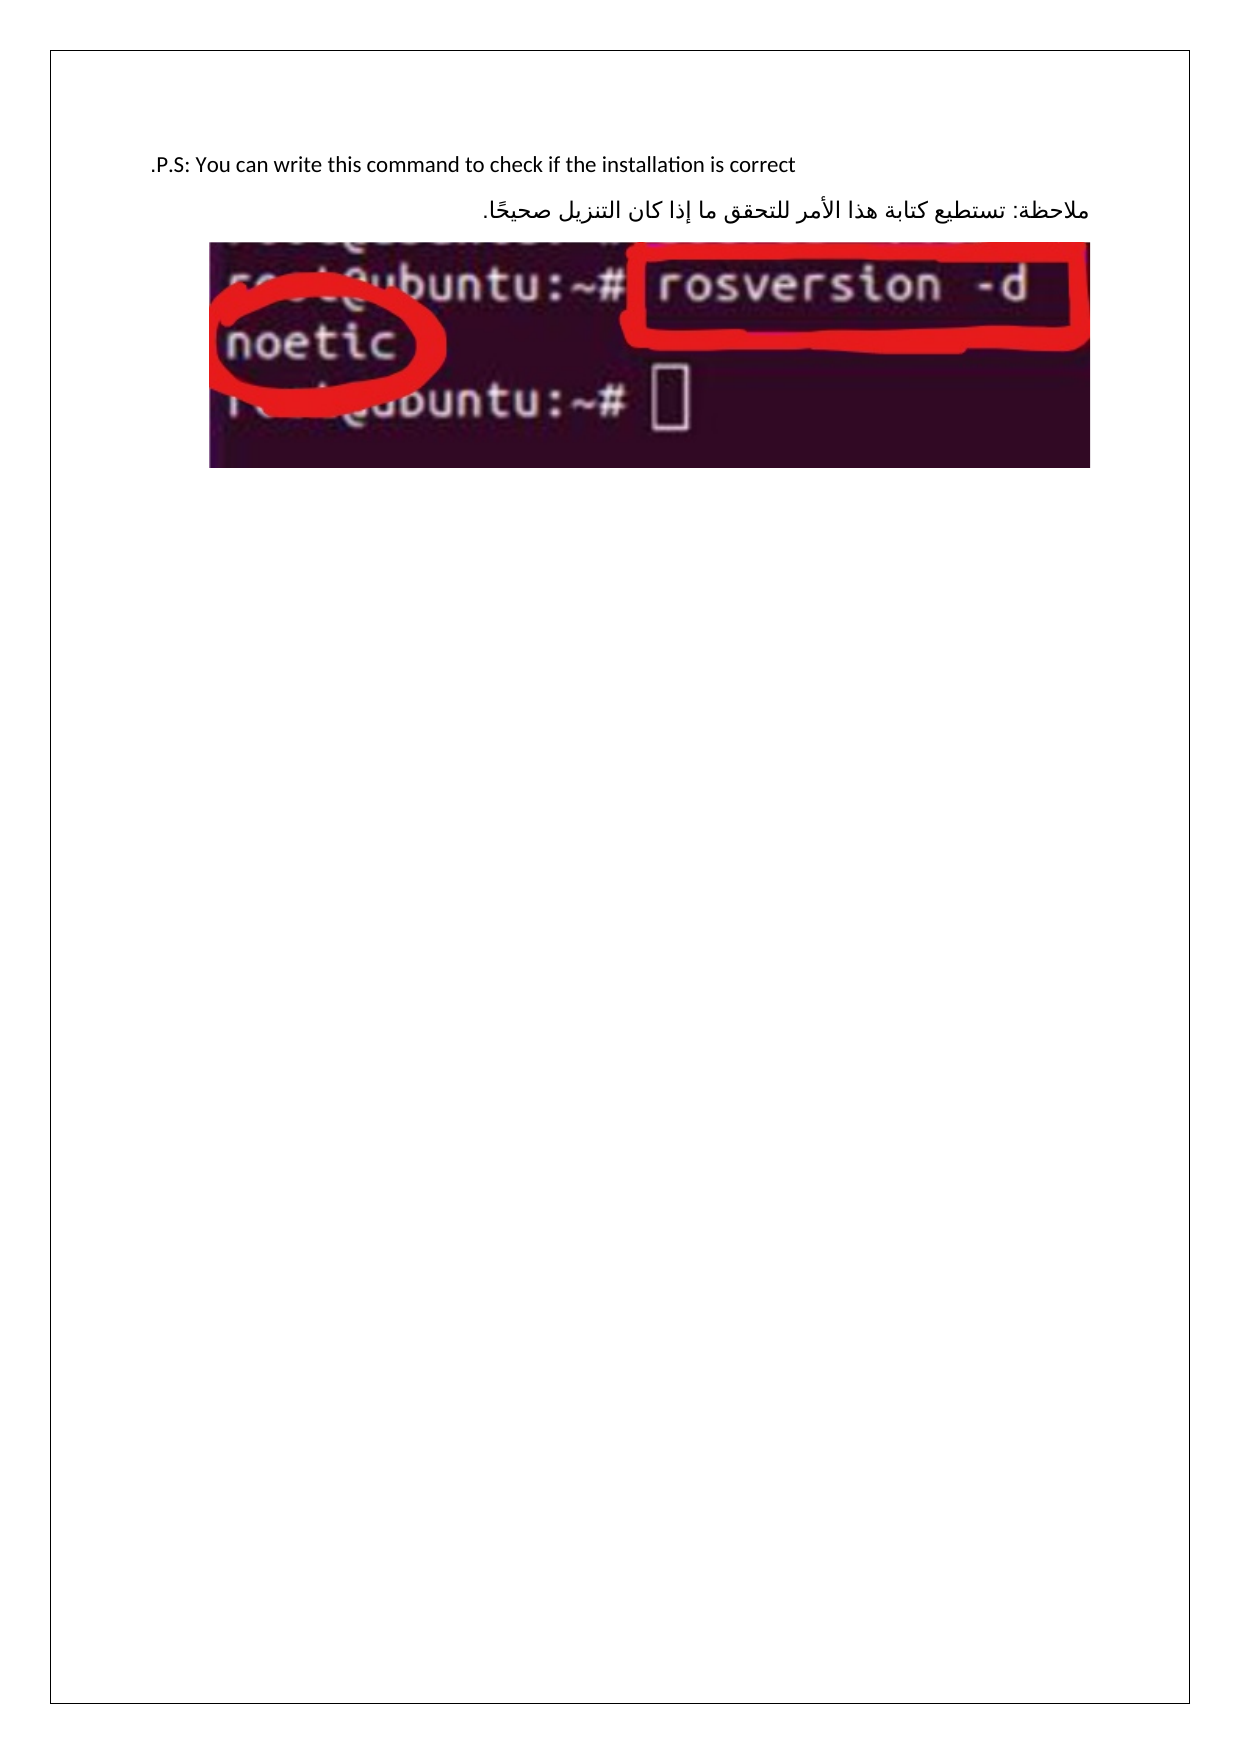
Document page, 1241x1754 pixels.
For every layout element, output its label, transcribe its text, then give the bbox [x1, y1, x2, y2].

picture [209, 242, 1091, 468]
text ملاحظة: تستطيع كتابة هذا الأمر للتحقق ما إذا كان التنزيل صحيحًا. [150, 197, 1090, 223]
text P.S: You can write this command to check if the installation is correct. [150, 150, 1090, 178]
